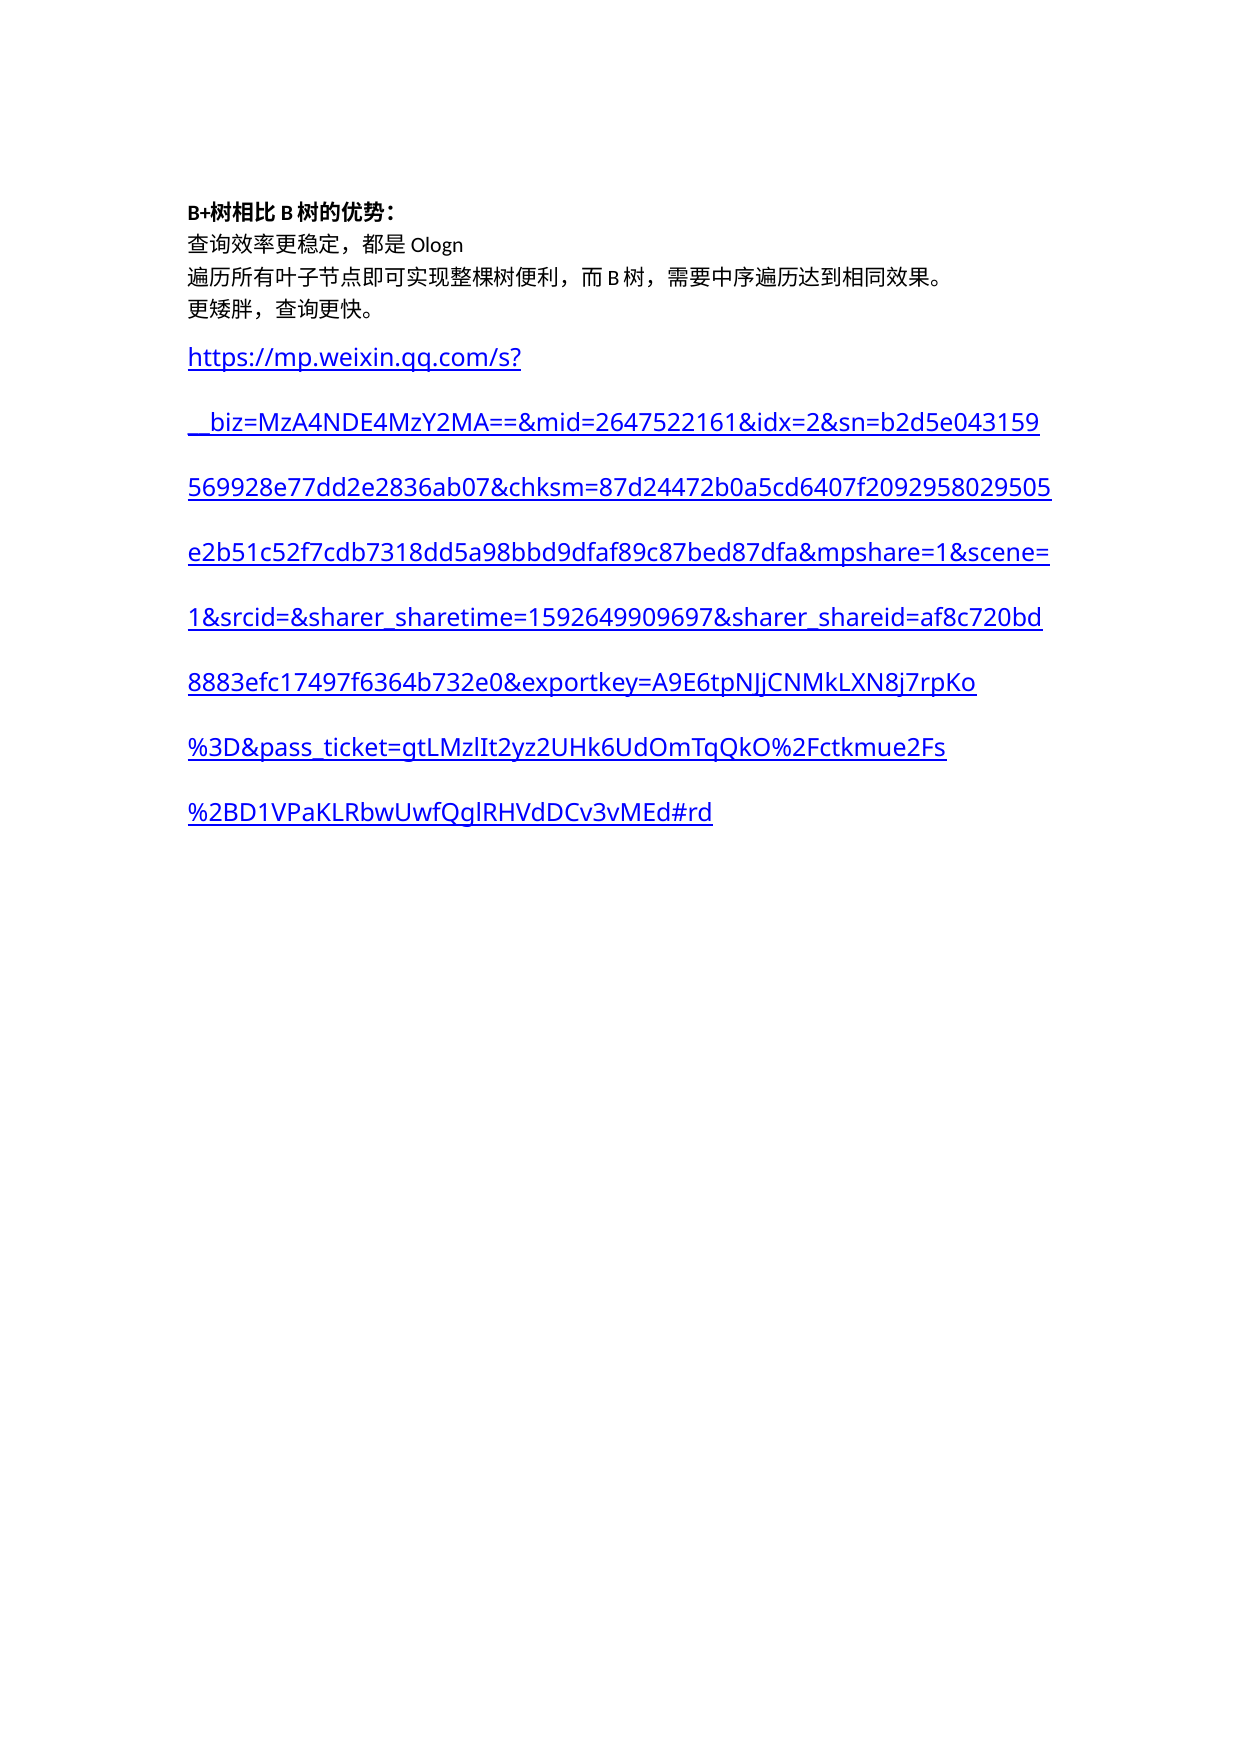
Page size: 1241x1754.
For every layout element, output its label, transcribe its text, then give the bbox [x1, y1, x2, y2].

text B+树相比B树的优势： [187, 194, 1053, 227]
text 更矮胖，查询更快。 [187, 292, 1053, 324]
text 查询效率更稳定，都是Ologn [187, 227, 1053, 259]
text 遍历所有叶子节点即可实现整棵树便利，而B树，需要中序遍历达到相同效果。 [187, 259, 1053, 292]
text https://mp.weixin.qq.com/s?__biz=MzA4NDE4MzY2MA==&mid=2647522161&idx=2&sn=b2d5e043159569928e77dd2e2836ab07&chksm=87d24472b0a5cd6407f2092958029505e2b51c52f7cdb7318dd5a98bbd9dfaf89c87bed87dfa&mpshare=1&scene=1&srcid=&sharer_sharetime=1592649909697&sharer_shareid=af8c720bd8883efc17497f6364b732e0&exportkey=A9E6tpNJjCNMkLXN8j7rpKo%3D&pass_ticket=gtLMzlIt2yz2UHk6UdOmTqQkO%2Fctkmue2Fs%2BD1VPaKLRbwUwfQglRHVdDCv3vMEd#rd [187, 324, 1053, 844]
